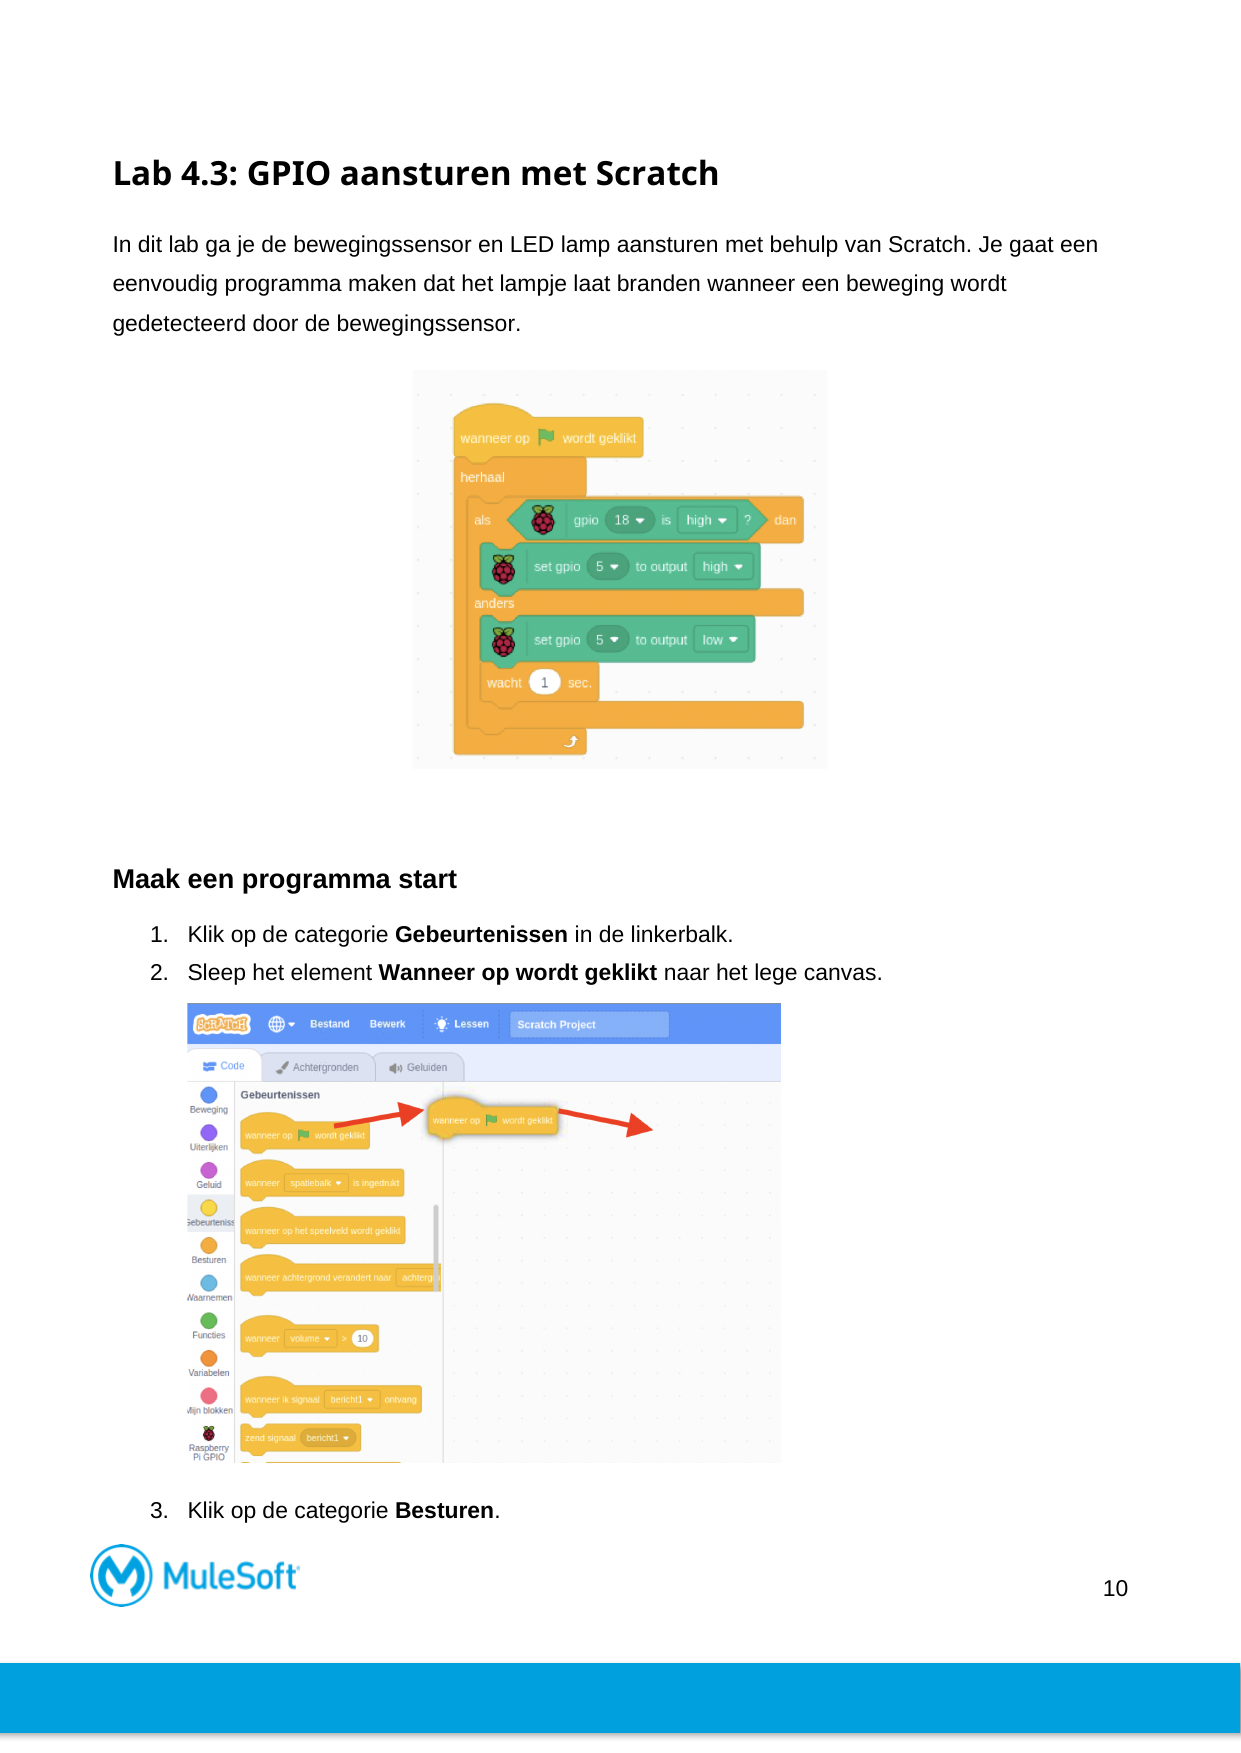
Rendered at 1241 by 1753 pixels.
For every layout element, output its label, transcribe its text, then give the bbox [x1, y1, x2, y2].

picture [94, 1548, 150, 1604]
picture [412, 370, 828, 769]
list Sleep het element Wanneer op wordt geklikt naar het lege canvas. [150, 959, 1128, 986]
list Klik op de categorie Besturen. [150, 1497, 1128, 1523]
subtitle Maak een programma start [112, 863, 1128, 894]
picture [90, 1544, 115, 1569]
title Lab 4.3: GPIO aansturen met Scratch [112, 150, 1128, 195]
list Klik op de categorie Gebeurtenissen in de linkerbalk. [150, 921, 1128, 947]
picture [128, 1544, 300, 1607]
picture [187, 1003, 781, 1463]
picture [90, 1582, 115, 1607]
text In dit lab ga je de bewegingssensor en LED lamp aansturen met behulp van Scratch. Je gaat een eenvoudig programma maken dat het lampje laat branden wanneer een beweging wordt gedetecteerd door de bewegingssensor. [112, 231, 1128, 336]
